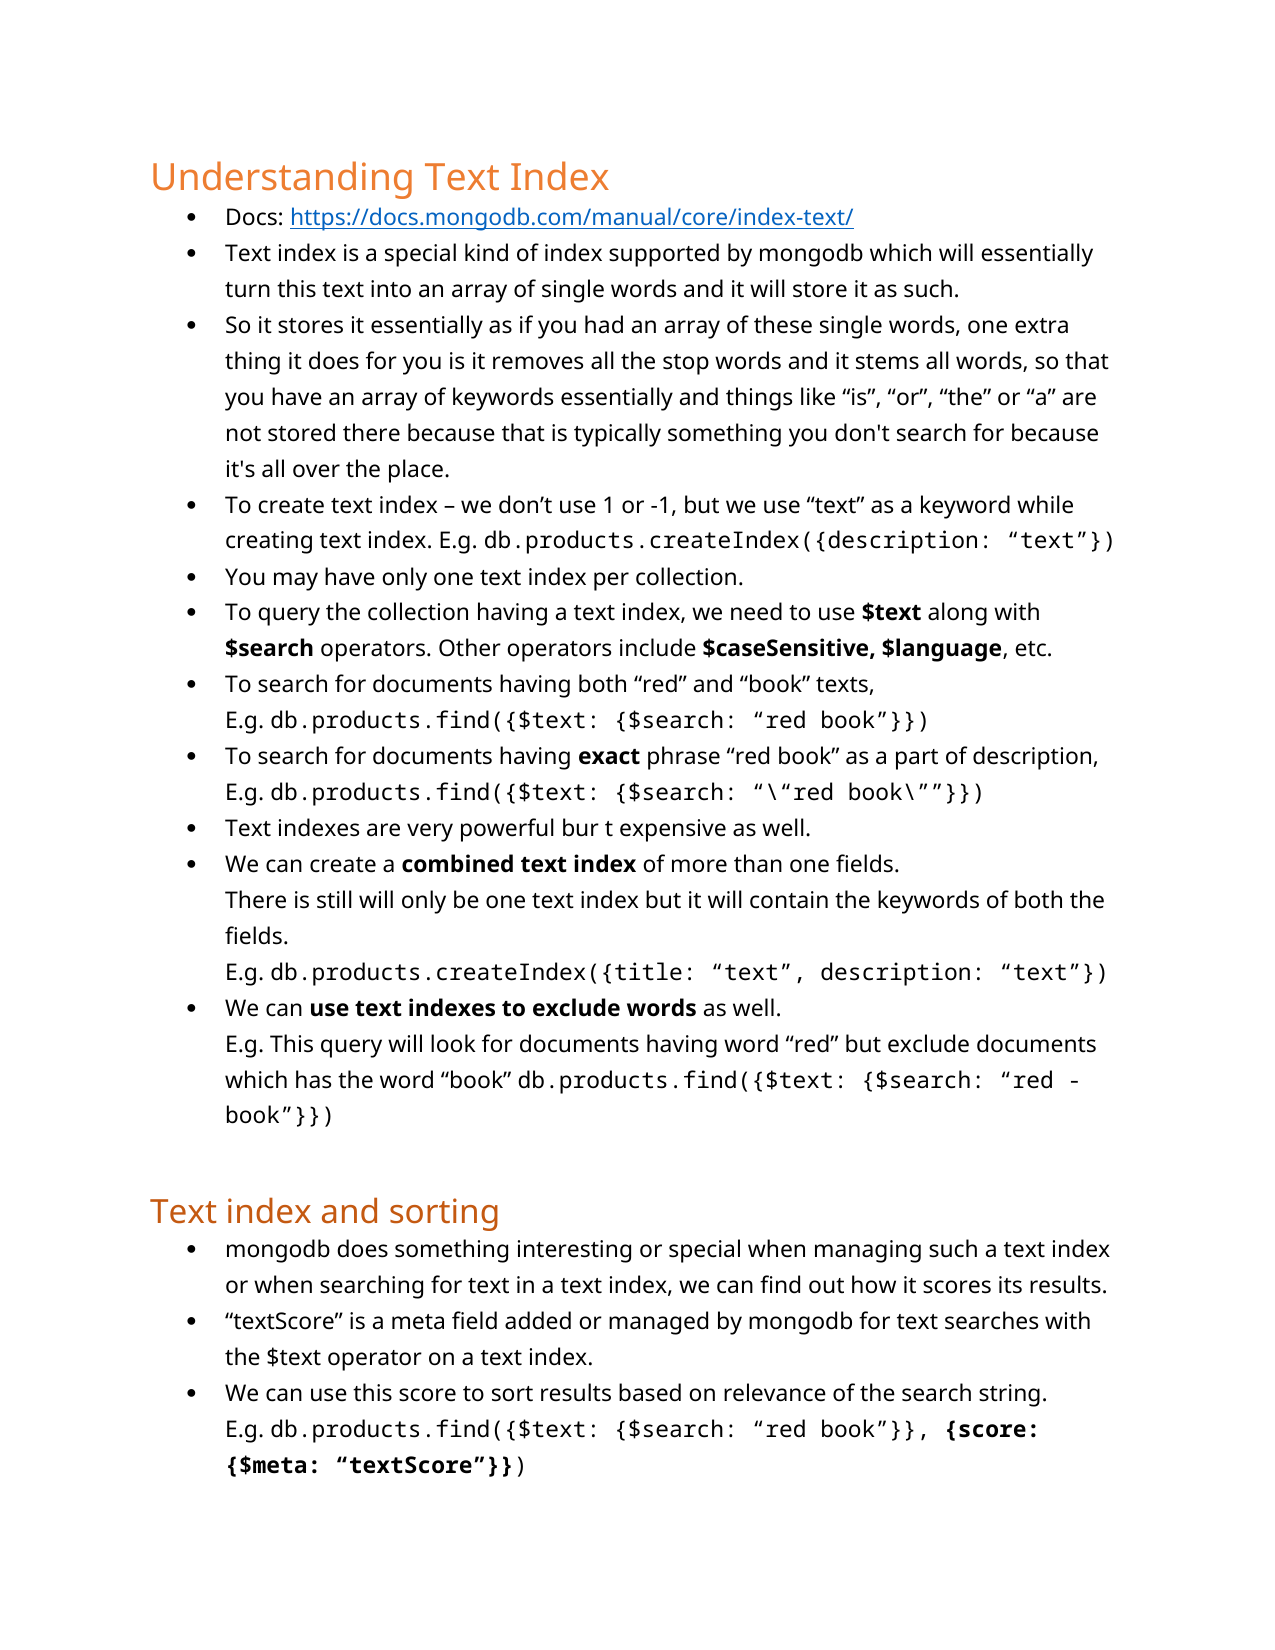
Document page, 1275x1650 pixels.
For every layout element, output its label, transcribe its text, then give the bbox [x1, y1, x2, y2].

list To search for documents having both “red” and “book” texts, [187, 668, 1125, 699]
list E.g. db.products.find({$text: {$search: “red book”}}, {score: {$meta: “textScore”}}) [225, 1413, 1125, 1480]
list E.g. db.products.find({$text: {$search: “red book”}}) [225, 704, 1125, 735]
list To search for documents having exact phrase “red book” as a part of description, [187, 740, 1125, 771]
list To create text index – we don’t use 1 or -1, but we use “text” as a keyword while creating text index. E.g. db.products.createIndex({description: “text”}) [187, 488, 1125, 556]
list E.g. db.products.createIndex({title: “text”, description: “text”}) [225, 956, 1125, 987]
list We can use this score to sort results based on relevance of the search string. [187, 1377, 1125, 1408]
subtitle Text index and sorting [150, 1188, 1125, 1233]
list So it stores it essentially as if you had an array of these single words, one extra thing it does for you is it removes all the stop words and it stems all words, so that you have an array of keywords essentially and things like “is”, “or”, “the” or “a” are not stored there because that is typically something you don't search for because it's all over the place. [187, 309, 1125, 484]
list E.g. This query will look for documents having word “red” but exclude documents which has the word “book” db.products.find({$text: {$search: “red -book”}}) [225, 1028, 1125, 1131]
list To query the collection having a text index, we need to use $text along with $search operators. Other operators include $caseSensitive, $language, etc. [187, 596, 1125, 663]
list Docs: https://docs.mongodb.com/manual/core/index-text/ [187, 201, 1125, 232]
list “textScore” is a meta field added or managed by mongodb for text searches with the $text operator on a text index. [187, 1305, 1125, 1372]
list Text indexes are very powerful bur t expensive as well. [187, 812, 1125, 843]
list We can create a combined text index of more than one fields. [187, 848, 1125, 879]
subtitle Understanding Text Index [150, 150, 1125, 201]
list You may have only one text index per collection. [187, 560, 1125, 592]
list There is still will only be one text index but it will contain the keywords of both the fields. [225, 884, 1125, 951]
list We can use text indexes to exclude words as well. [187, 992, 1125, 1023]
list mongodb does something interesting or special when managing such a text index or when searching for text in a text index, we can find out how it scores its results. [187, 1233, 1125, 1301]
list Text index is a special kind of index supported by mongodb which will essentially turn this text into an array of single words and it will store it as such. [187, 237, 1125, 304]
list E.g. db.products.find({$text: {$search: “\“red book\””}}) [225, 776, 1125, 807]
